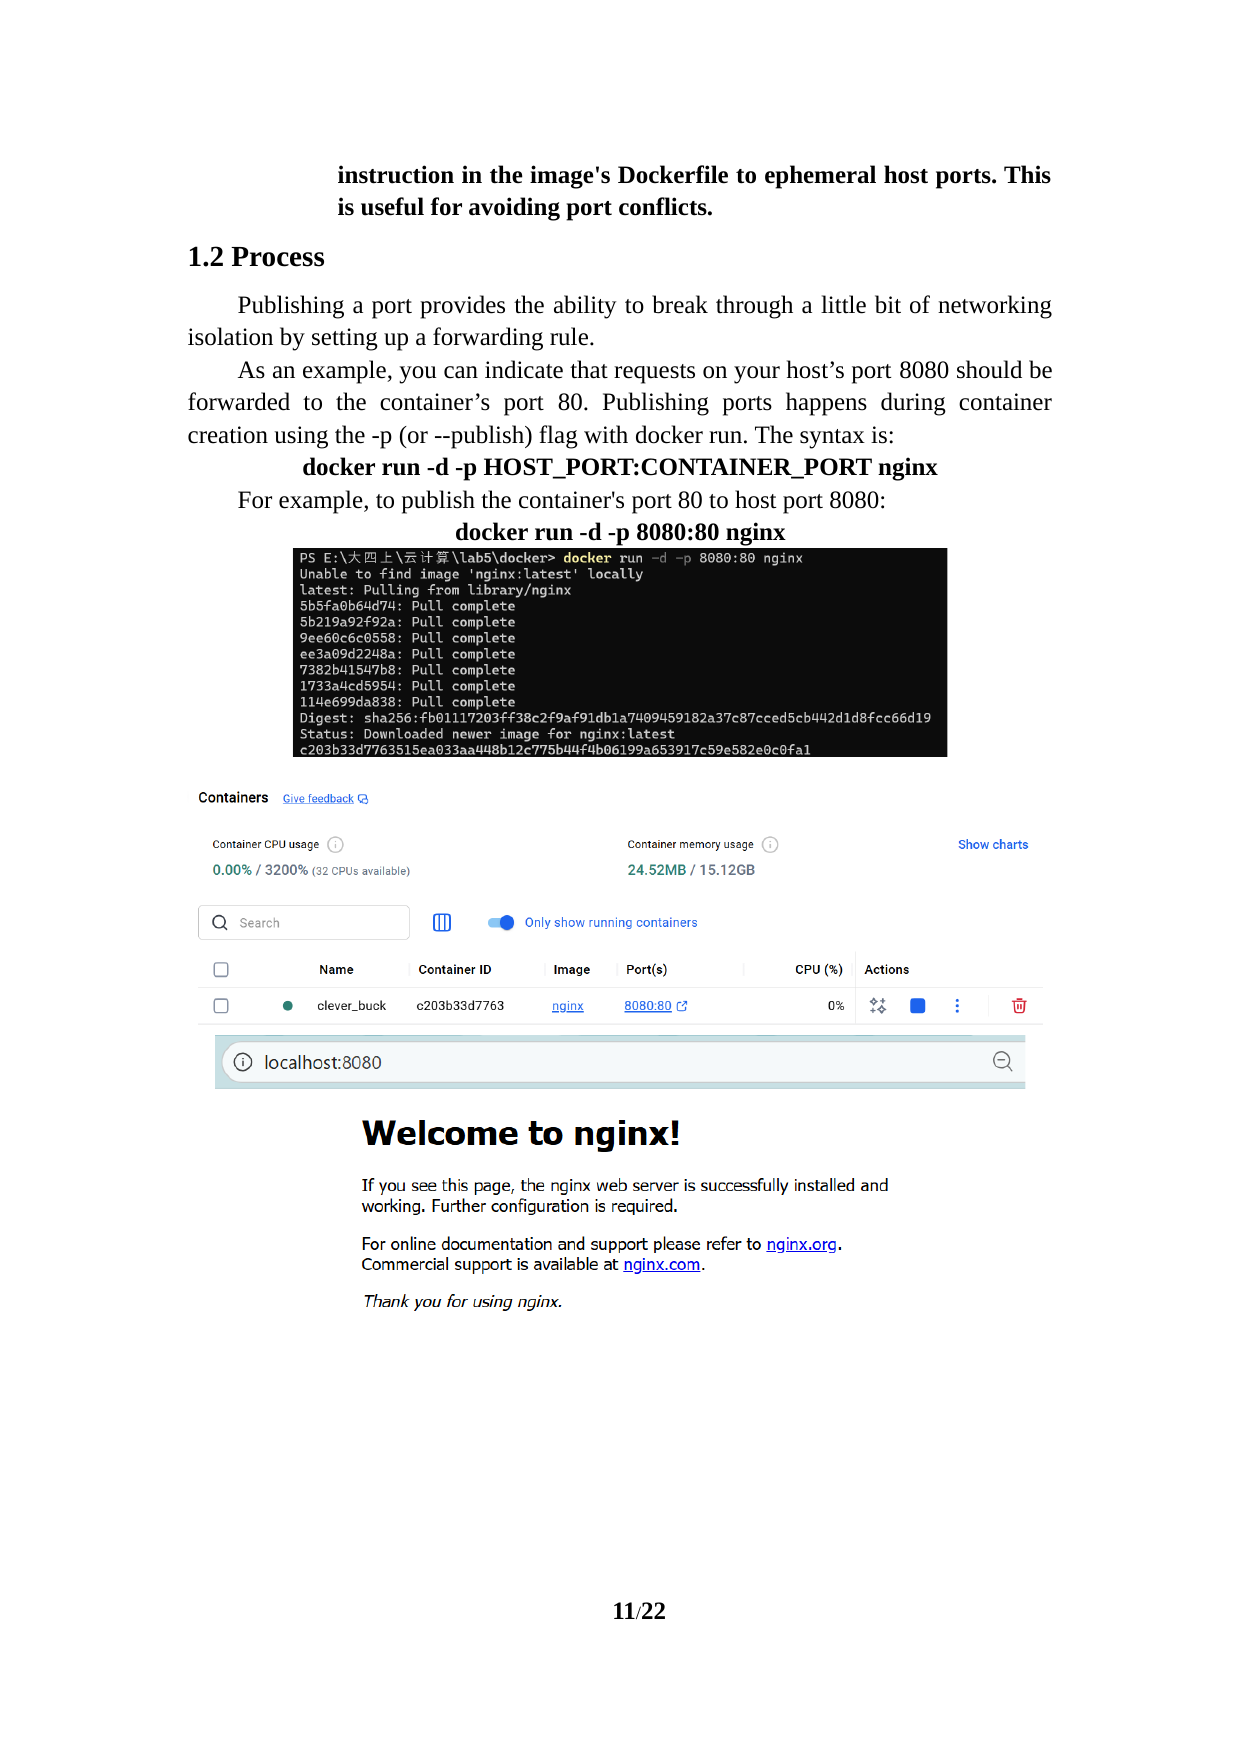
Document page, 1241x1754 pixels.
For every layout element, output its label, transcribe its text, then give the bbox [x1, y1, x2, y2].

text Publishing a port provides the ability to break through a little bit of networking isolation by setting up a forwarding rule. [187, 288, 1053, 353]
picture [292, 548, 948, 757]
picture [215, 1035, 1026, 1338]
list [300, 158, 1053, 223]
text docker run -d -p HOST_PORT:CONTAINER_PORT nginx [187, 451, 1053, 483]
text As an example, you can indicate that requests on your host’s port 8080 should be forwarded to the container’s port 80. Publishing ports happens during container creation using the -p (or --publish) flag with docker run. The syntax is: [187, 353, 1053, 451]
subtitle 1.2 Process [187, 223, 1053, 288]
picture [187, 775, 1054, 1032]
text docker run -d -p 8080:80 nginx [187, 516, 1053, 548]
text For example, to publish the container's port 80 to host port 8080: [187, 483, 1053, 516]
